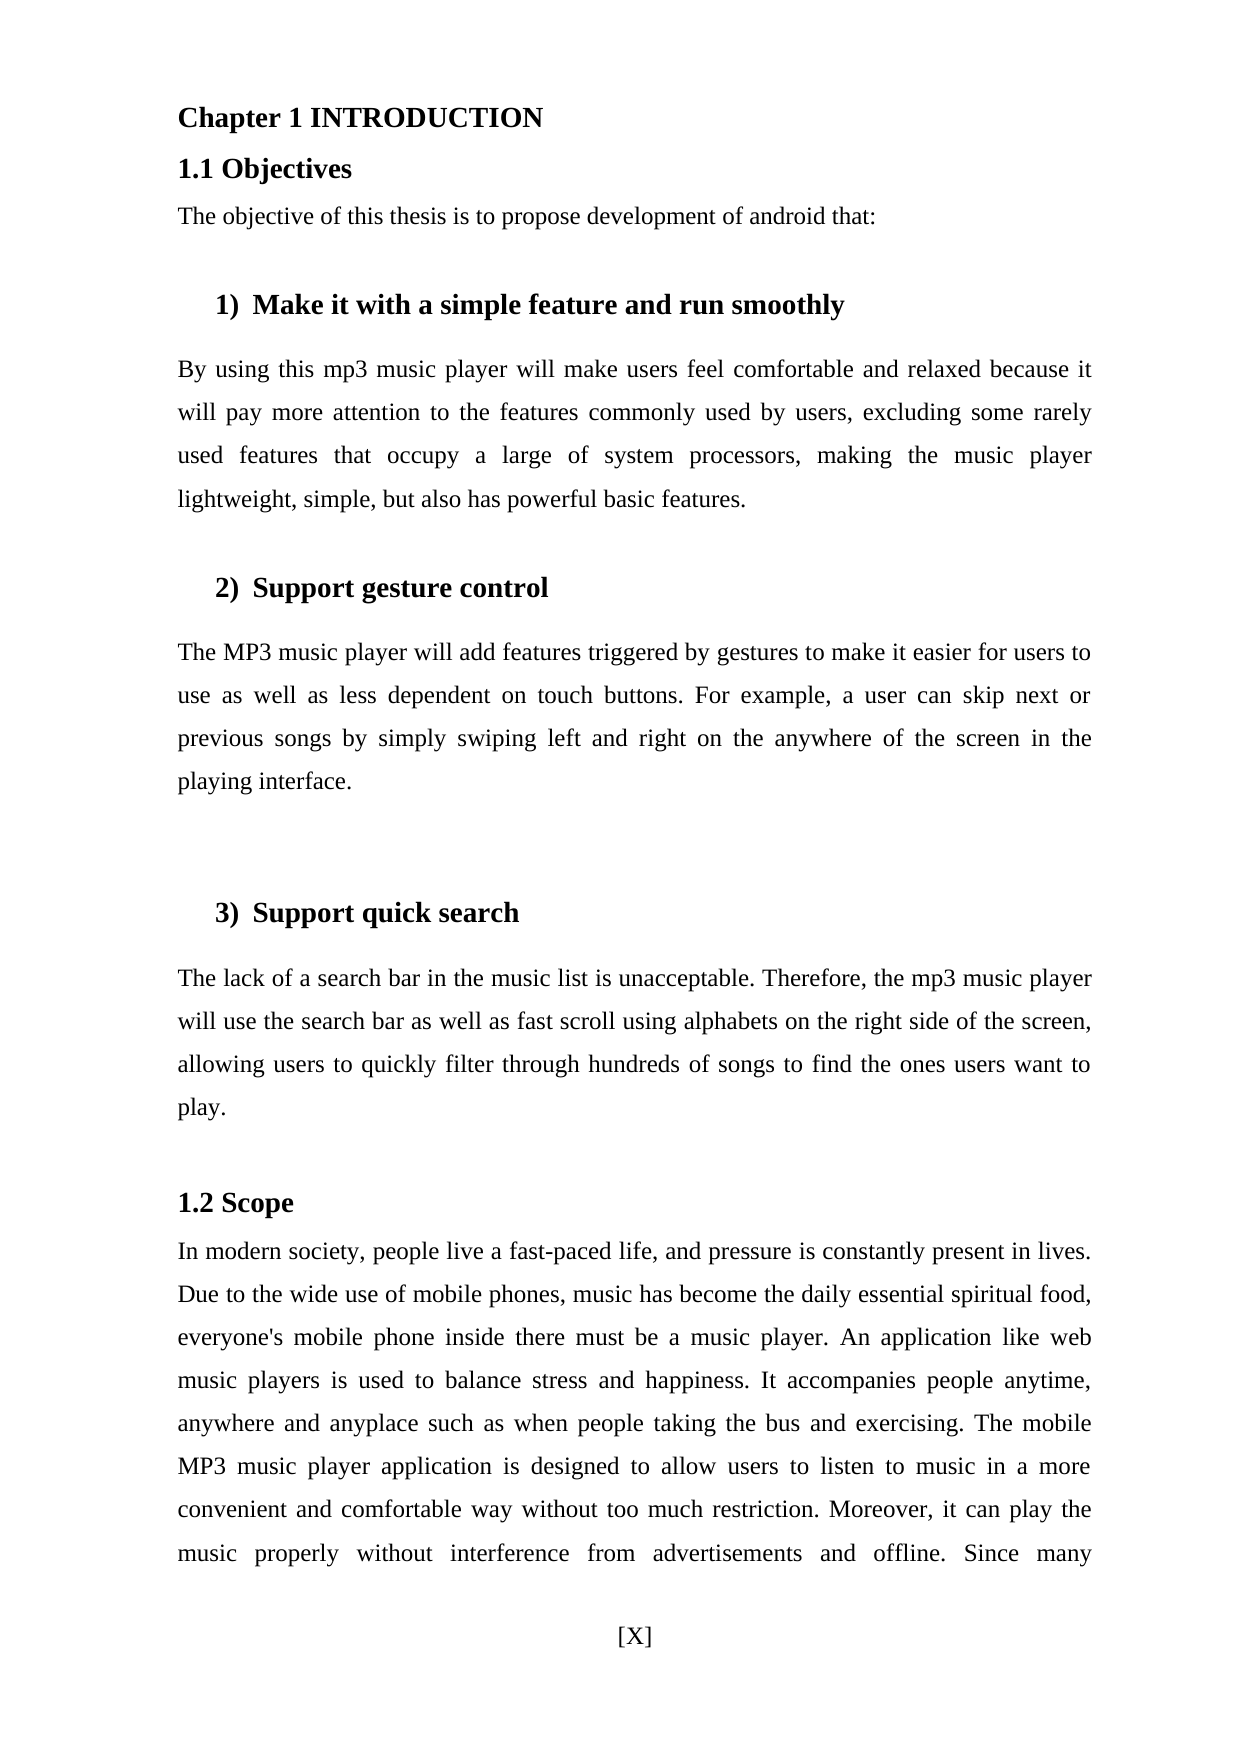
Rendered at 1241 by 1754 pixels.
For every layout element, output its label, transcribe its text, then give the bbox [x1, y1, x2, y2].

list Make it with a simple feature and run smoothly [215, 287, 1092, 321]
text The objective of this thesis is to propose development of android that: [177, 201, 1092, 230]
text Chapter 1 INTRODUCTION [177, 100, 1092, 134]
text The lack of a search bar in the music list is unacceptable. Therefore, the mp3 music player will use the search bar as well as fast scroll using alphabets on the right side of the screen, allowing users to quickly filter through hundreds of songs to find the ones users want to play. [177, 963, 1092, 1121]
text The MP3 music player will add features triggered by gestures to make it easier for users to use as well as less dependent on touch buttons. For example, a user can skip next or previous songs by simply swiping left and right on the anywhere of the screen in the playing interface. [177, 637, 1092, 795]
list Support gesture control [215, 570, 1092, 603]
list Support quick search [215, 896, 1092, 929]
text 1.1 Objectives [177, 151, 1092, 184]
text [177, 1236, 1092, 1566]
text By using this mp3 music player will make users feel comfortable and relaxed because it will pay more attention to the features commonly used by users, excluding some rarely used features that occupy a large of system processors, making the music player lightweight, simple, but also has powerful basic features. [177, 354, 1092, 512]
text 1.2 Scope [177, 1185, 1092, 1219]
